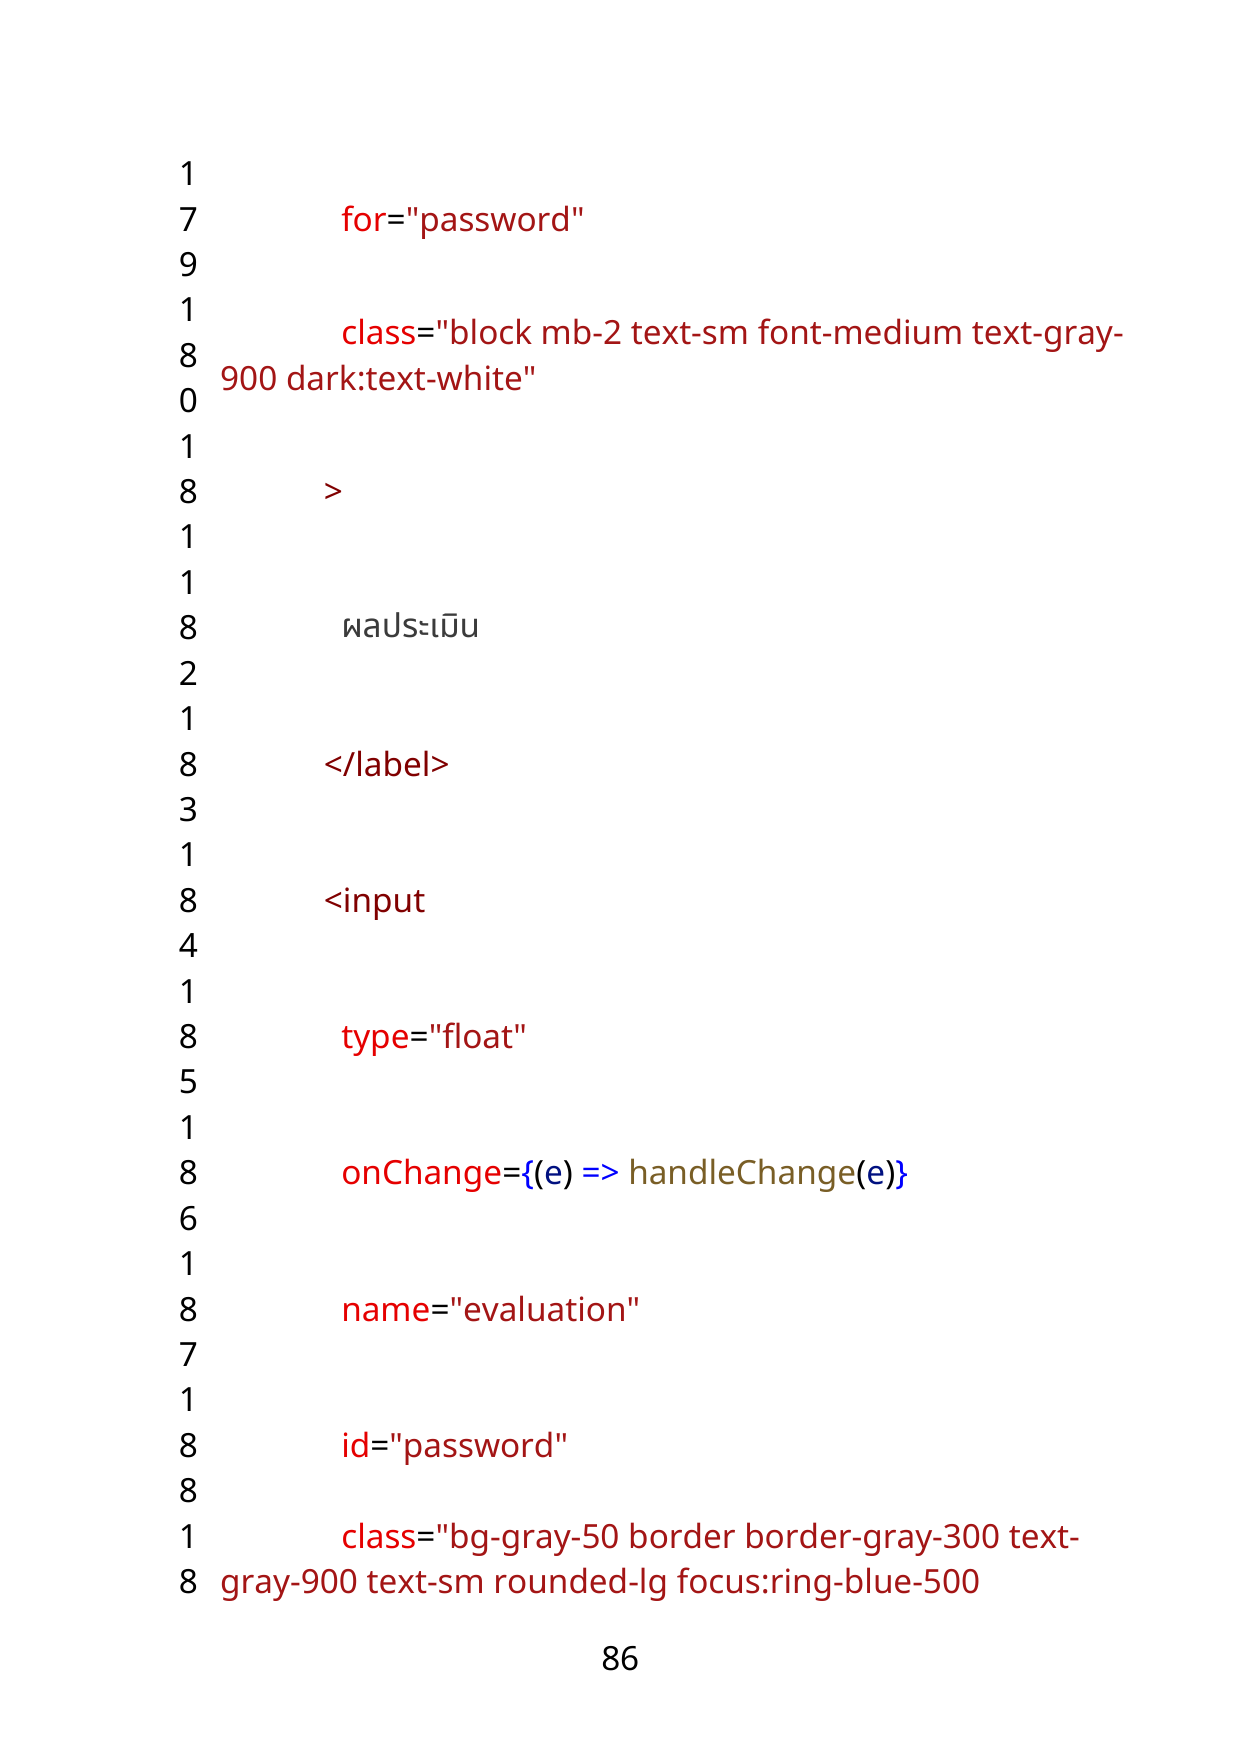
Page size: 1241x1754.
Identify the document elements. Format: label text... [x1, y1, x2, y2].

table_cell 183 [150, 695, 209, 831]
table_cell onChange={(e) => handleChange(e)} [209, 1104, 1149, 1240]
table_cell class="block mb-2 text-sm font-medium text-gray-900 dark:text-white" [209, 286, 1149, 422]
table_cell 189 [150, 1513, 209, 1603]
table_cell 187 [150, 1240, 209, 1376]
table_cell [209, 1513, 1149, 1603]
table_cell 182 [150, 559, 209, 695]
table_cell 180 [150, 286, 209, 422]
table_cell > [209, 423, 1149, 559]
table_cell </label> [209, 695, 1149, 831]
table_cell for="password" [209, 150, 1149, 286]
table_cell name="evaluation" [209, 1240, 1149, 1376]
table_cell id="password" [209, 1376, 1149, 1512]
table_cell type="float" [209, 968, 1149, 1104]
table_cell 188 [150, 1376, 209, 1512]
table_cell 181 [150, 423, 209, 559]
table_cell 179 [150, 150, 209, 286]
table_cell 184 [150, 831, 209, 967]
table_cell 185 [150, 968, 209, 1104]
table_cell <input [209, 831, 1149, 967]
table_cell ผลประเมิน [209, 559, 1149, 695]
table_cell 186 [150, 1104, 209, 1240]
